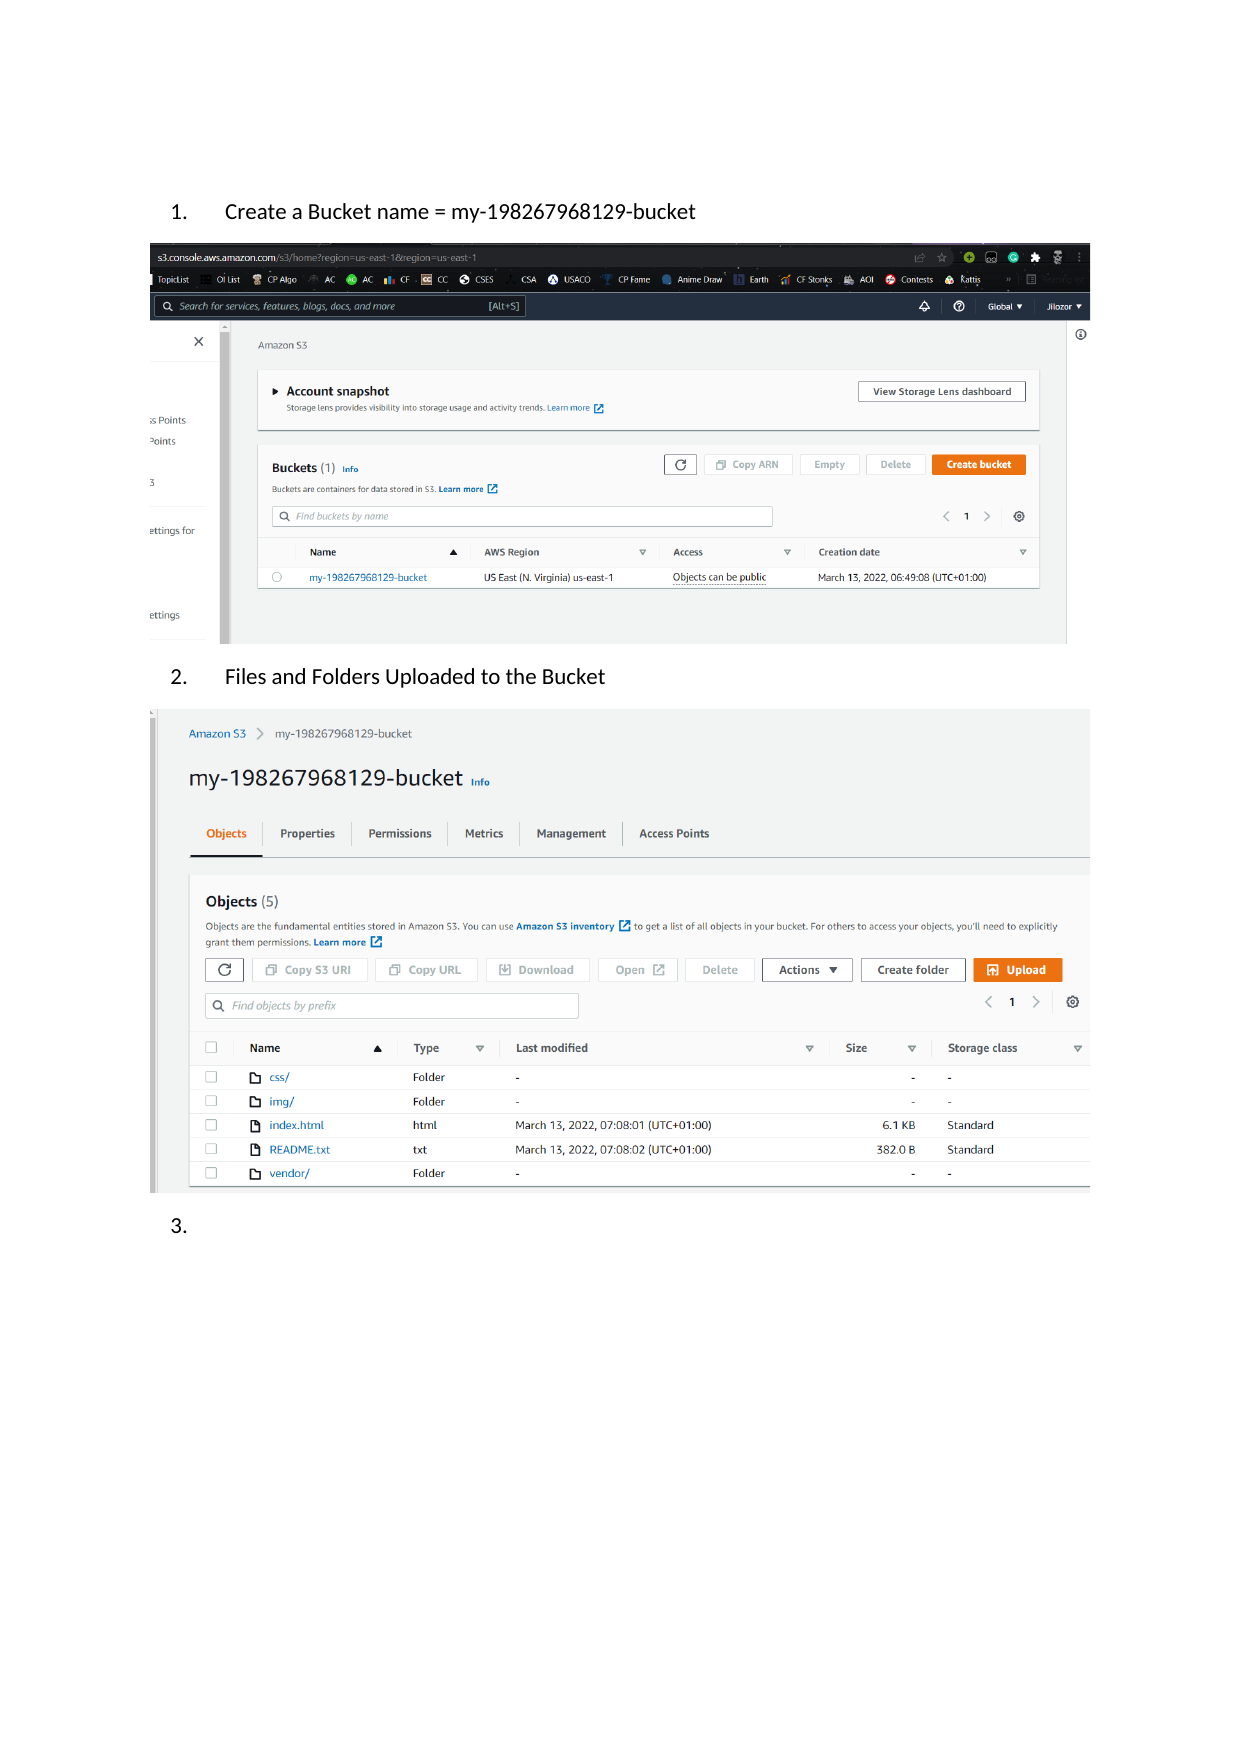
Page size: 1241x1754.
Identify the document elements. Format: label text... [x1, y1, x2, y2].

picture [150, 243, 1091, 644]
picture [150, 709, 1091, 1193]
list Create a Bucket name = my-198267968129-bucket [187, 197, 1090, 225]
list Files and Folders Uploaded to the Bucket [187, 662, 1090, 690]
